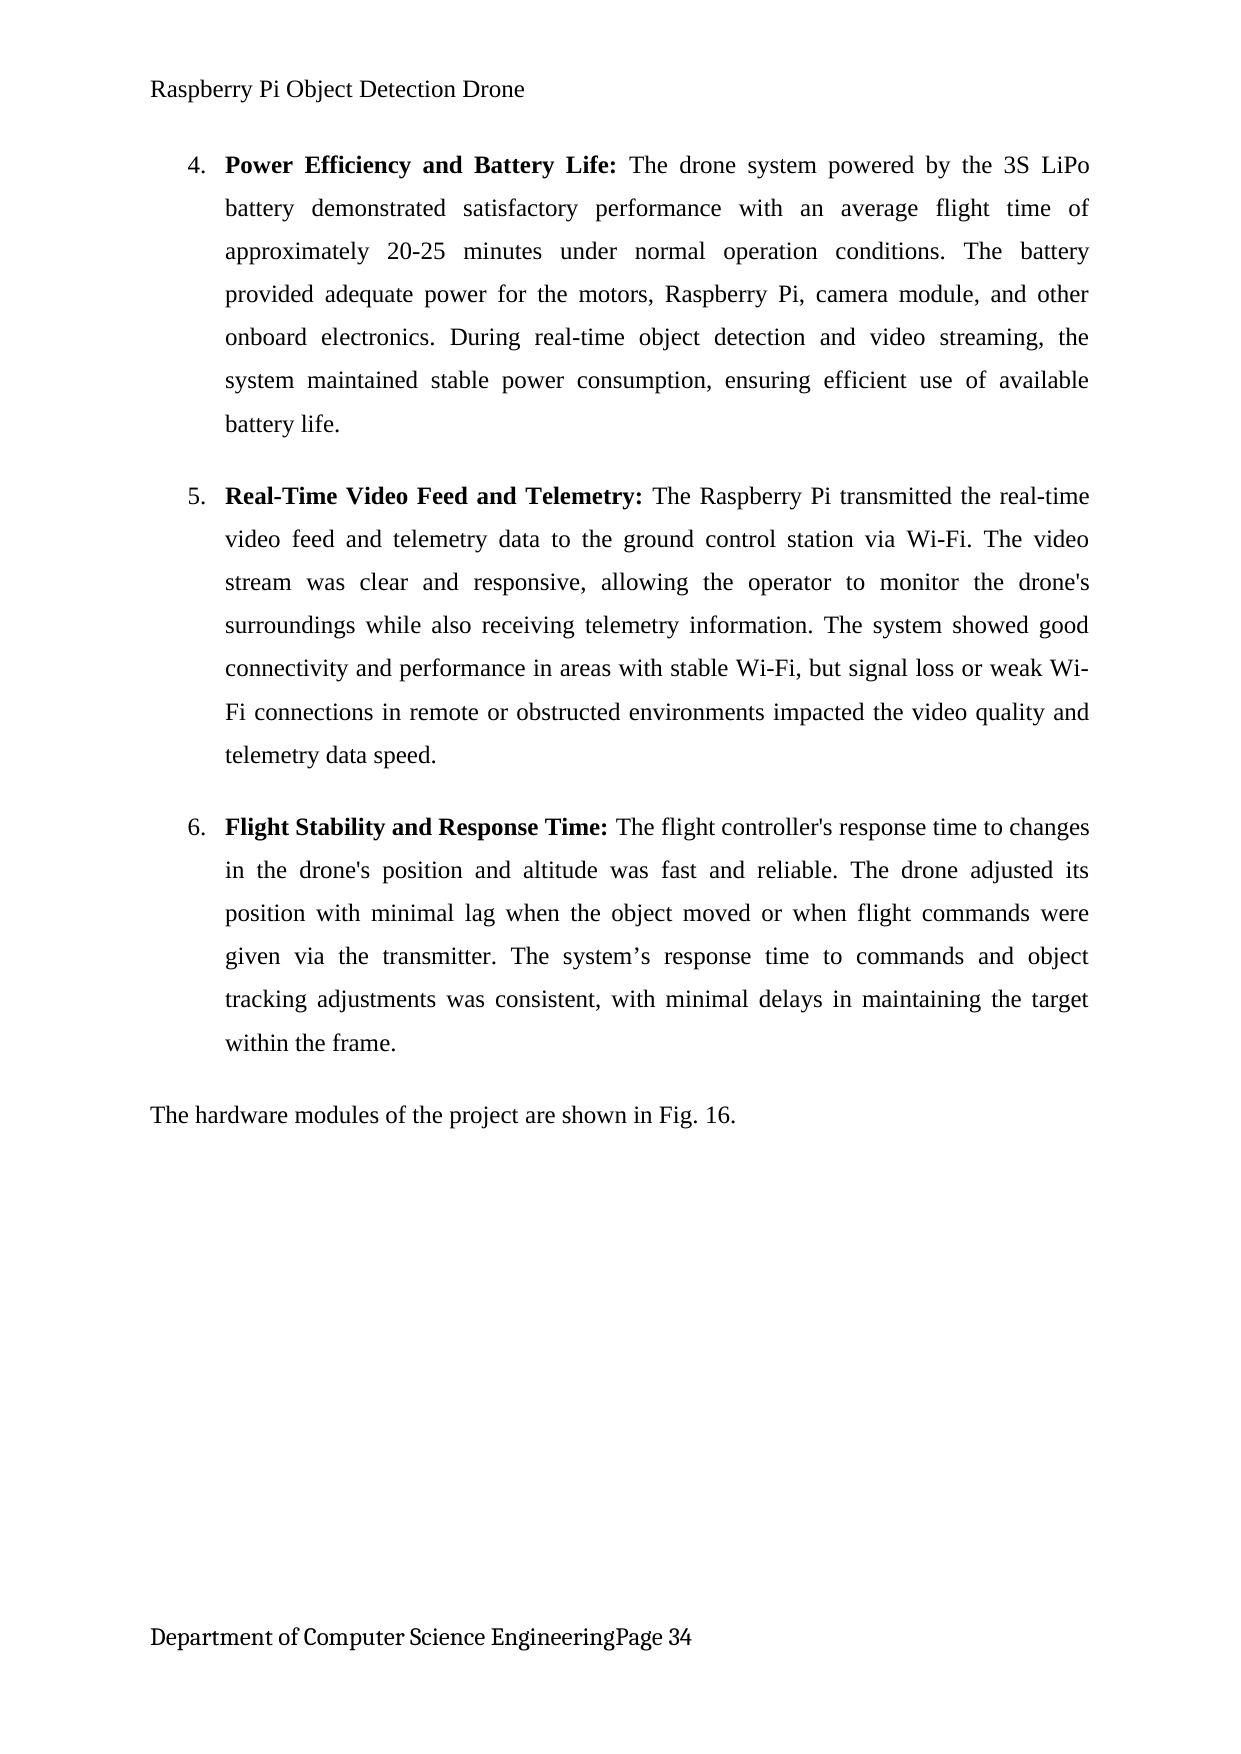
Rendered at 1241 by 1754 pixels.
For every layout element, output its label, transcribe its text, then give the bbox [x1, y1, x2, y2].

list Flight Stability and Response Time: The flight controller's response time to changes in the drone's position and altitude was fast and reliable. The drone adjusted its position with minimal lag when the object moved or when flight commands were given via the transmitter. The system’s response time to commands and object tracking adjustments was consistent, with minimal delays in maintaining the target within the frame. [187, 812, 1090, 1056]
list Power Efficiency and Battery Life: The drone system powered by the 3S LiPo battery demonstrated satisfactory performance with an average flight time of approximately 20-25 minutes under normal operation conditions. The battery provided adequate power for the motors, Raspberry Pi, camera module, and other onboard electronics. During real-time object detection and video streaming, the system maintained stable power consumption, ensuring efficient use of available battery life. [187, 150, 1090, 437]
text The hardware modules of the project are shown in Fig. 16. [150, 1100, 1090, 1129]
list Real-Time Video Feed and Telemetry: The Raspberry Pi transmitted the real-time video feed and telemetry data to the ground control station via Wi-Fi. The video stream was clear and responsive, allowing the operator to monitor the drone's surroundings while also receiving telemetry information. The system showed good connectivity and performance in areas with stable Wi-Fi, but signal loss or weak Wi-Fi connections in remote or obstructed environments impacted the video quality and telemetry data speed. [187, 481, 1090, 768]
